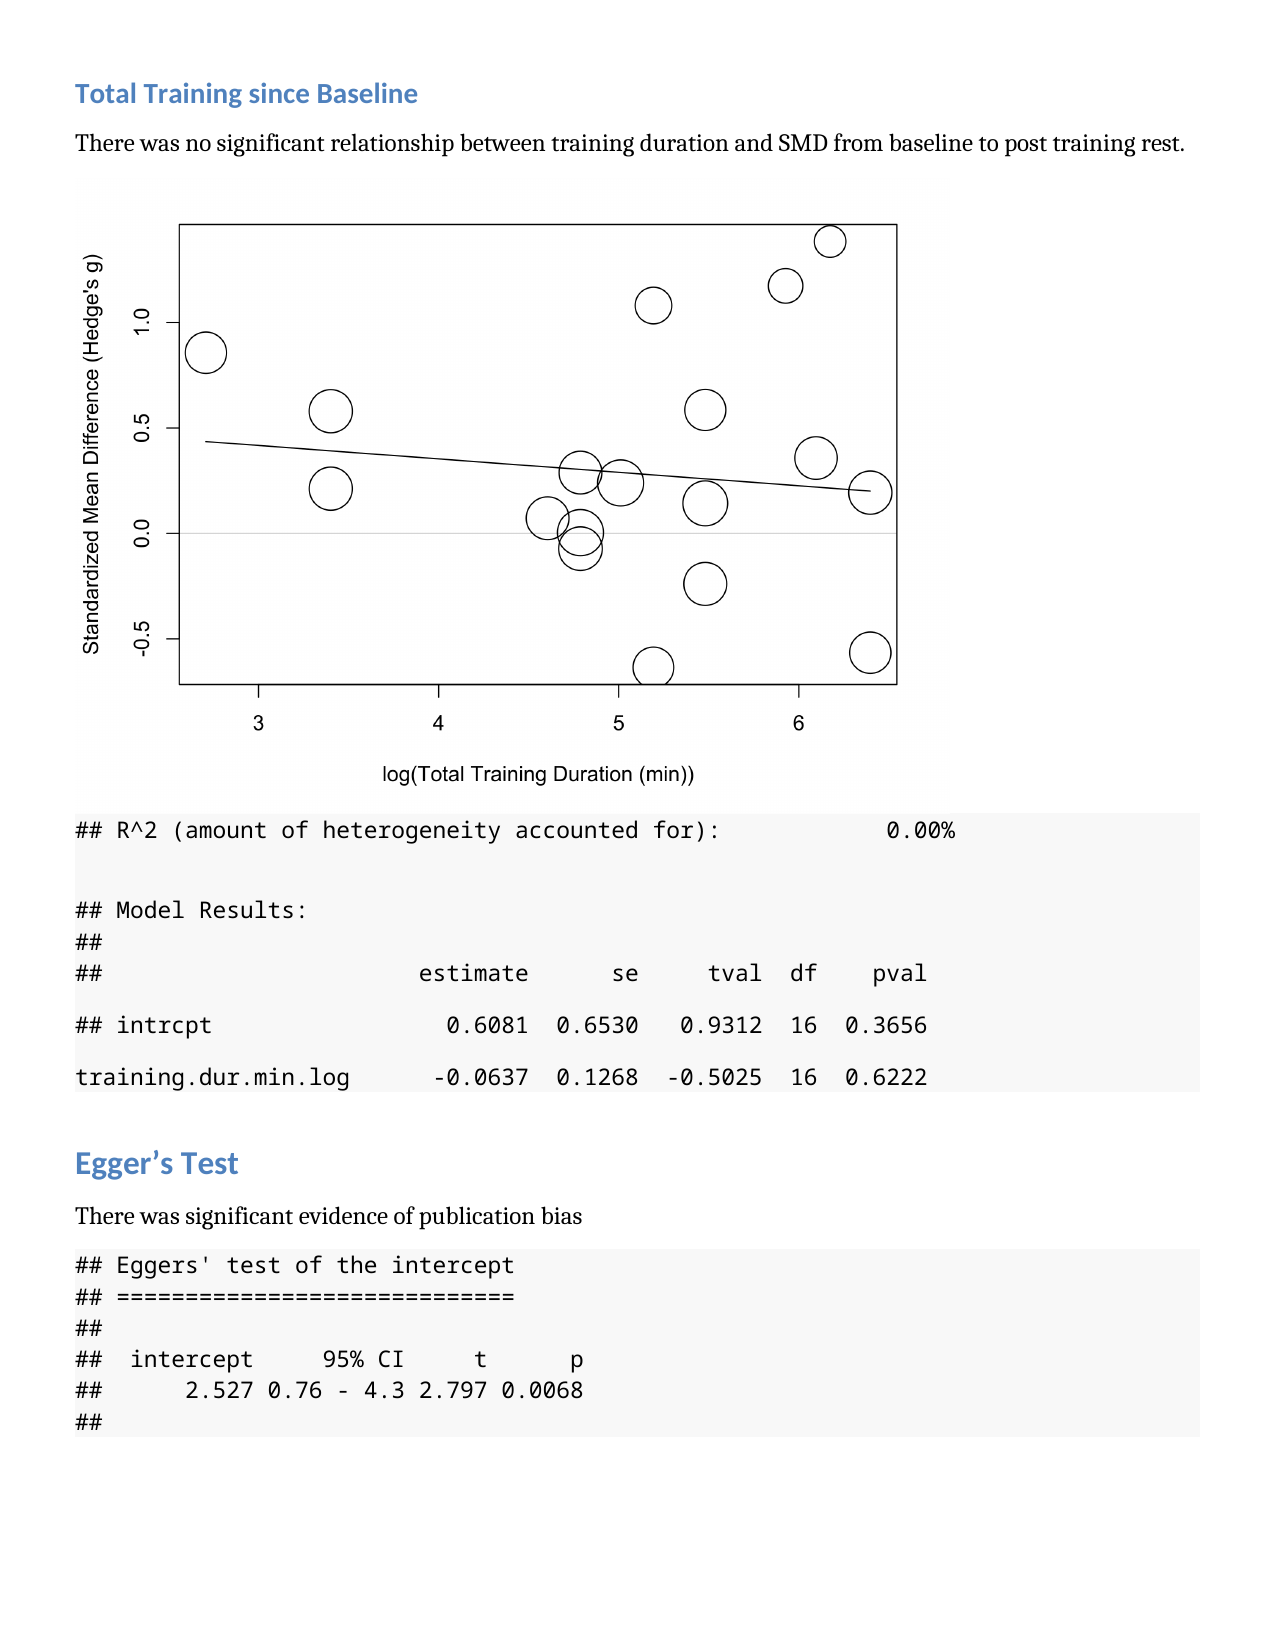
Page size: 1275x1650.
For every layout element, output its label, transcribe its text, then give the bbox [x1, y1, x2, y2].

text training.dur.min.log -0.0637 0.1268 -0.5025 16 0.6222 [75, 1061, 1200, 1092]
subtitle Total Training since Baseline [75, 75, 1200, 111]
text ## Eggers' test of the intercept ## ============================= ## ## intercept 95% CI t p ## 2.527 0.76 - 4.3 2.797 0.0068 ## [75, 1249, 1200, 1437]
picture [75, 178, 950, 814]
subtitle Egger’s Test [75, 1142, 1200, 1183]
text ## intrcpt 0.6081 0.6530 0.9312 16 0.3656 [75, 1009, 1200, 1040]
text There was significant evidence of publication bias [75, 1202, 1200, 1231]
text ## R^2 (amount of heterogeneity accounted for): 0.00% [75, 813, 1200, 845]
text ## Model Results: ## ## estimate se tval df pval [75, 866, 1200, 988]
text There was no significant relationship between training duration and SMD from baseline to post training rest. [75, 129, 1200, 158]
